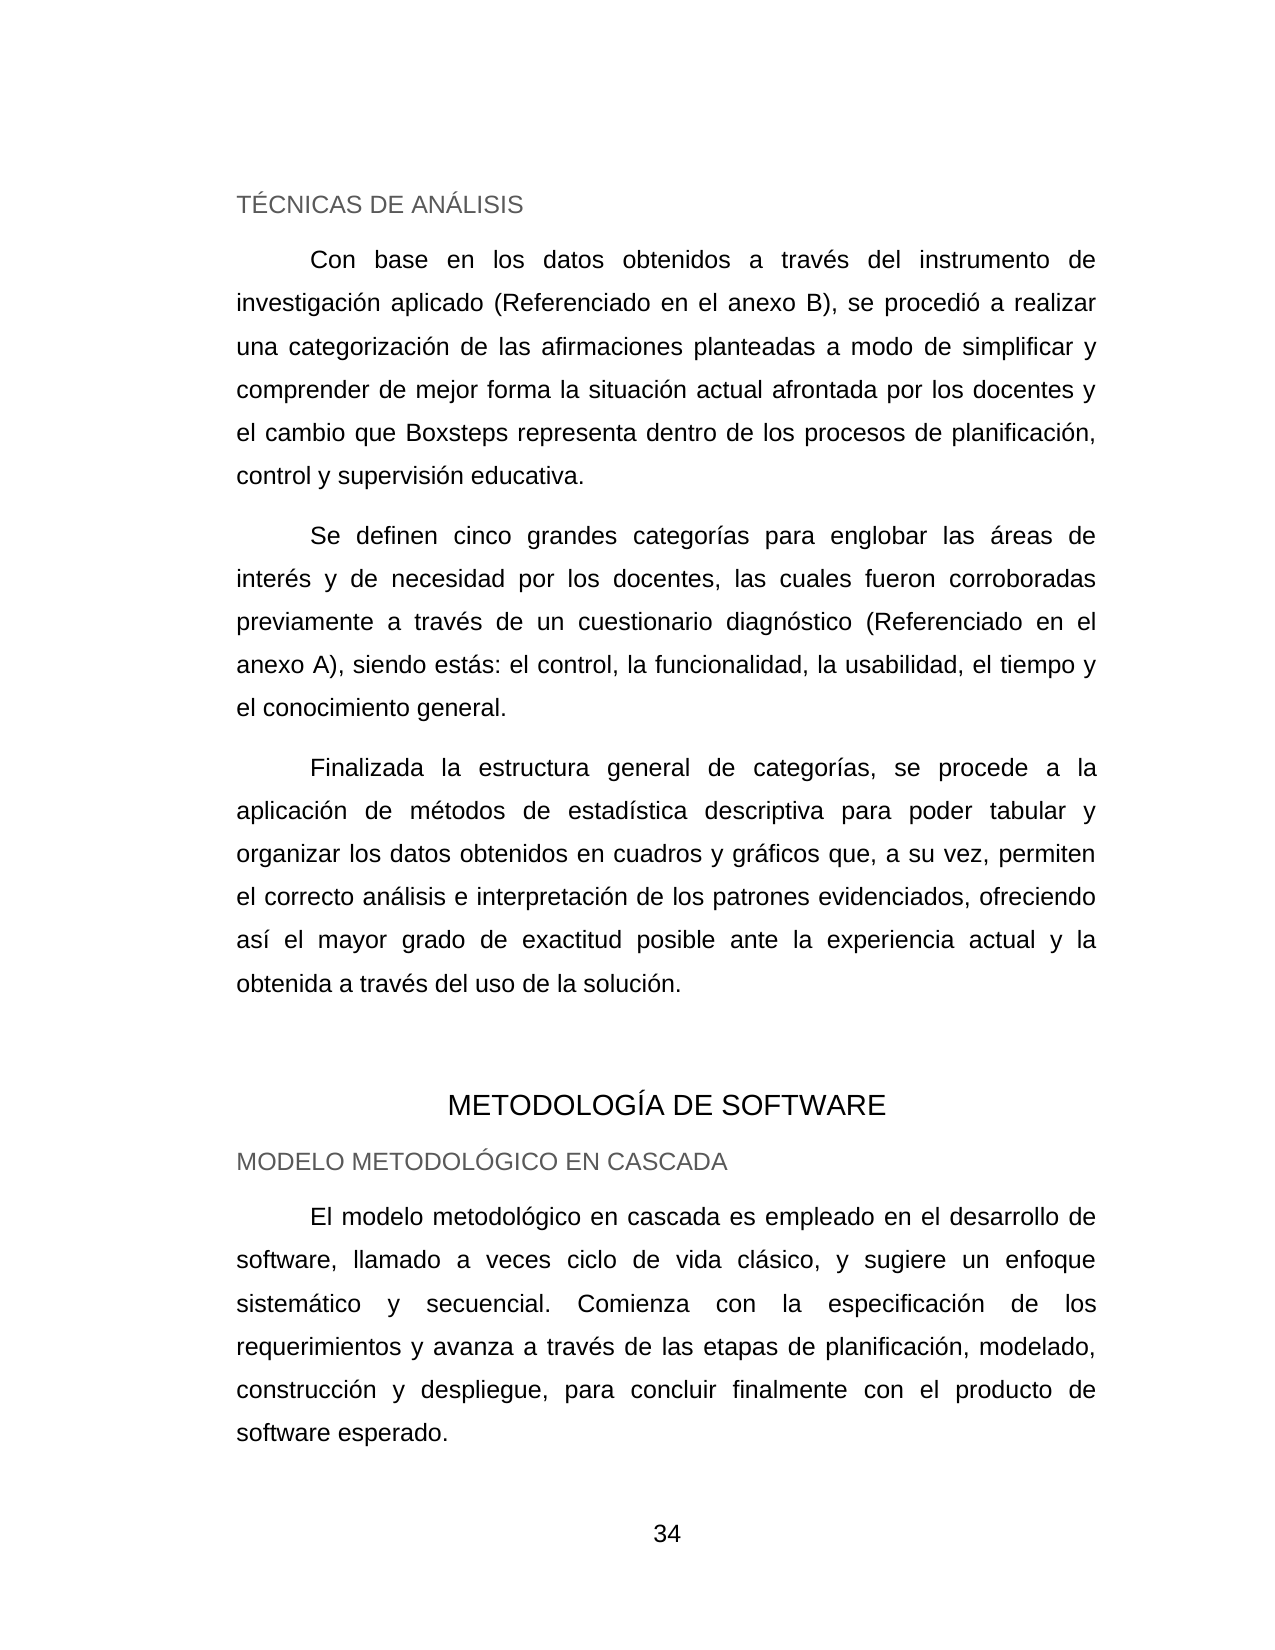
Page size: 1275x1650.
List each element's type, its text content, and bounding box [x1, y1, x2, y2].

subtitle Técnicas de análisis [236, 190, 1098, 218]
text Finalizada la estructura general de categorías, se procede a la aplicación de métodos de estadística descriptiva para poder tabular y organizar los datos obtenidos en cuadros y gráficos que, a su vez, permiten el correcto análisis e interpretación de los patrones evidenciados, ofreciendo así el mayor grado de exactitud posible ante la experiencia actual y la obtenida a través del uso de la solución. [236, 753, 1098, 997]
text Con base en los datos obtenidos a través del instrumento de investigación aplicado (Referenciado en el anexo B), se procedió a realizar una categorización de las afirmaciones planteadas a modo de simplificar y comprender de mejor forma la situación actual afrontada por los docentes y el cambio que Boxsteps representa dentro de los procesos de planificación, control y supervisión educativa. [236, 245, 1098, 490]
subtitle Modelo metodológico en cascada [236, 1147, 1098, 1176]
text Se definen cinco grandes categorías para englobar las áreas de interés y de necesidad por los docentes, las cuales fueron corroboradas previamente a través de un cuestionario diagnóstico (Referenciado en el anexo A), siendo estás: el control, la funcionalidad, la usabilidad, el tiempo y el conocimiento general. [236, 521, 1098, 722]
subtitle Metodología de software [236, 1088, 1098, 1122]
text El modelo metodológico en cascada es empleado en el desarrollo de software, llamado a veces ciclo de vida clásico, y sugiere un enfoque sistemático y secuencial. Comienza con la especificación de los requerimientos y avanza a través de las etapas de planificación, modelado, construcción y despliegue, para concluir finalmente con el producto de software esperado. [236, 1202, 1098, 1447]
